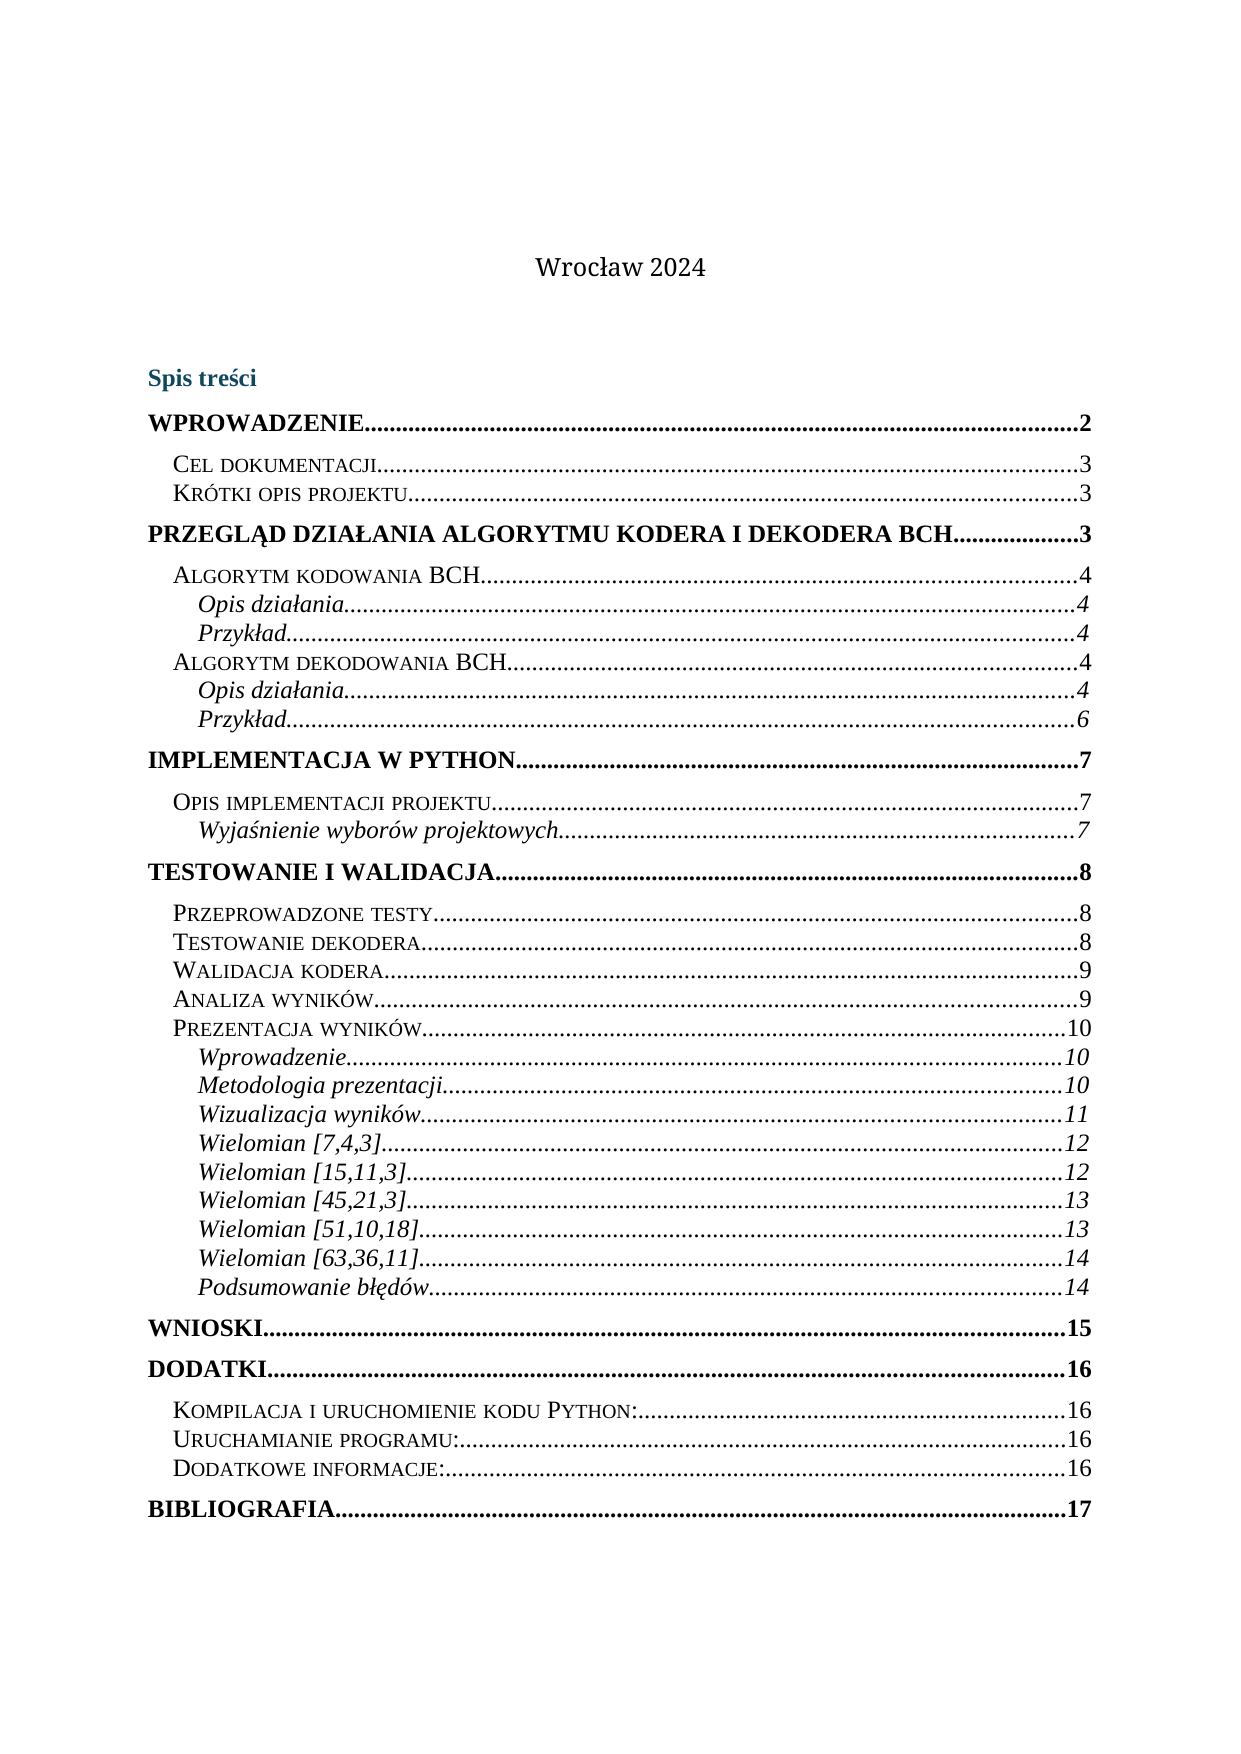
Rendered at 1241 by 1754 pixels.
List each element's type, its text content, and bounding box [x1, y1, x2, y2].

text Wrocław 2024 [148, 250, 1093, 284]
